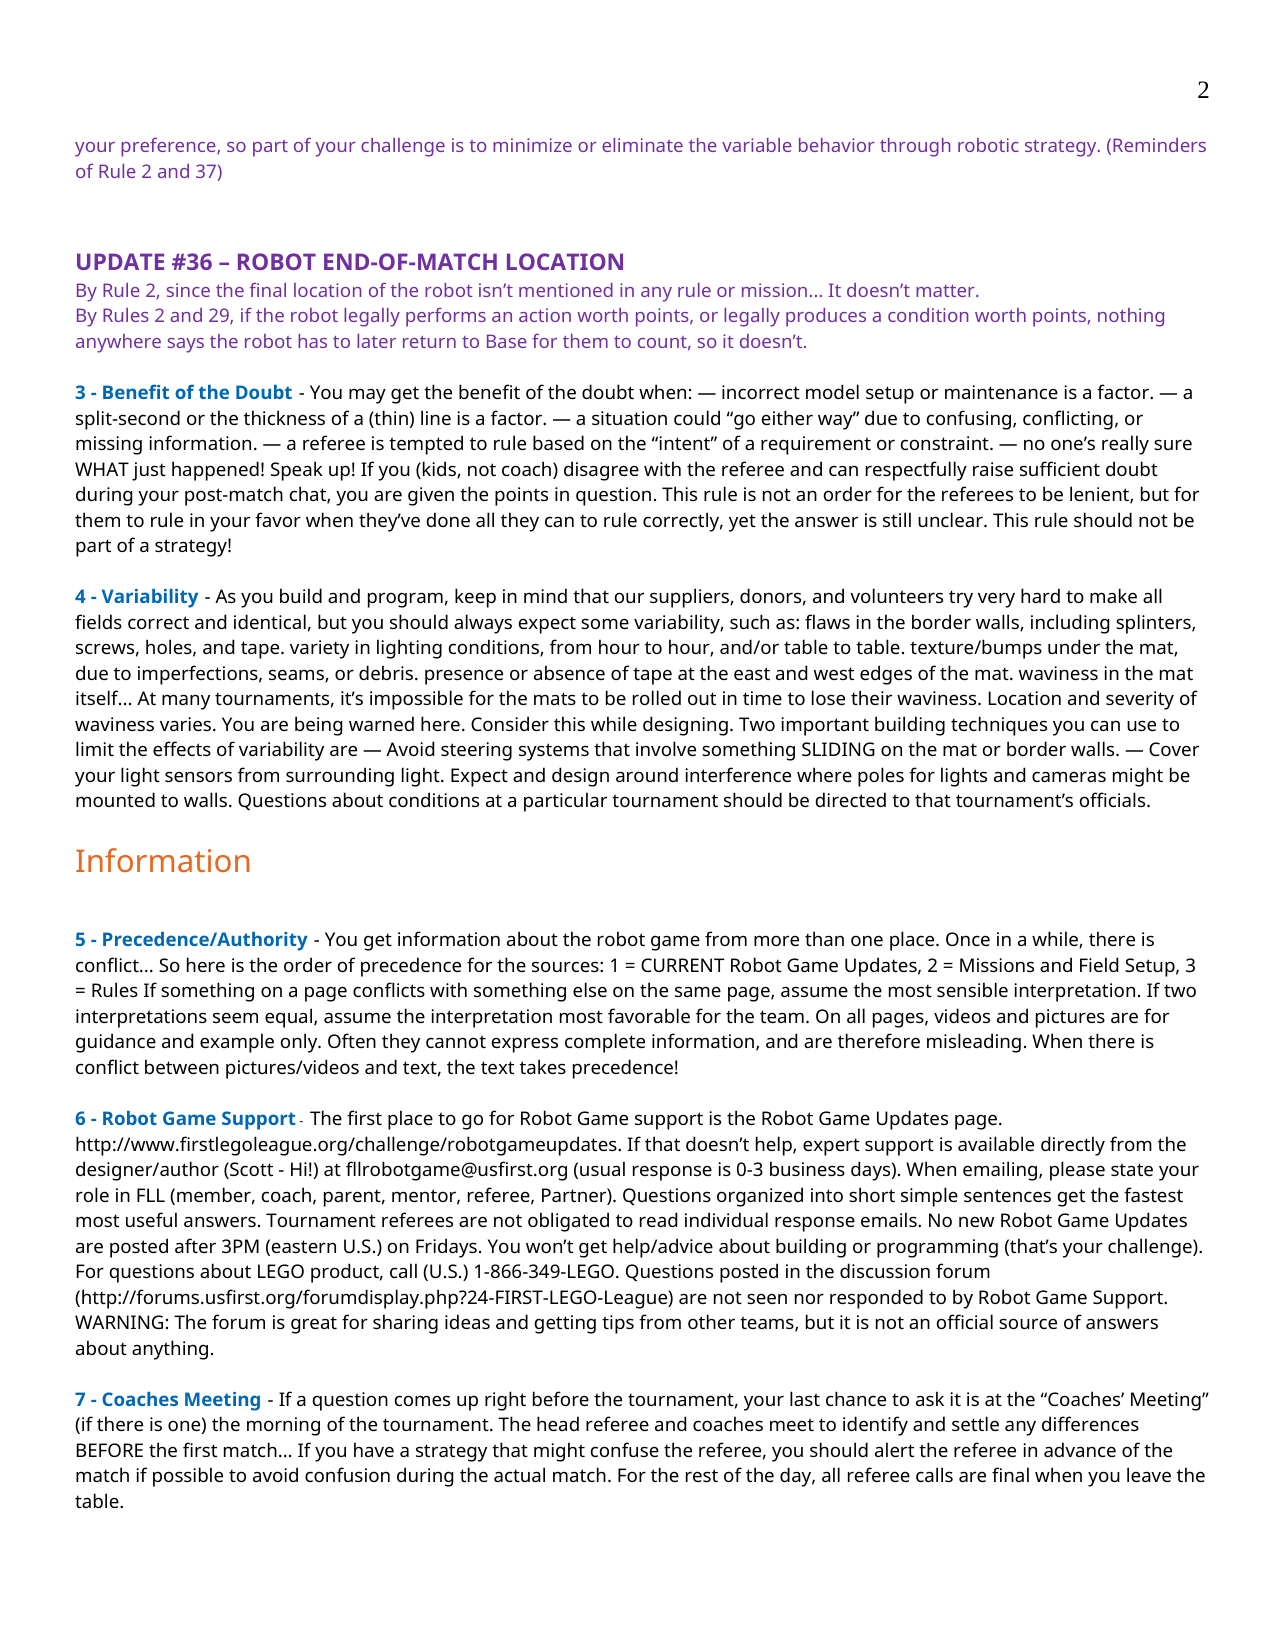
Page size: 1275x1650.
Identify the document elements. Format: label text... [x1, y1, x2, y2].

text Information [75, 839, 1209, 881]
text UPDATE #36 – ROBOT END-OF-MATCH LOCATION [75, 246, 1209, 277]
text 4 - Variability - As you build and program, keep in mind that our suppliers, donors, and volunteers try very hard to make all fields correct and identical, but you should always expect some variability, such as: flaws in the border walls, including splinters, screws, holes, and tape. variety in lighting conditions, from hour to hour, and/or table to table. texture/bumps under the mat, due to imperfections, seams, or debris. presence or absence of tape at the east and west edges of the mat. waviness in the mat itself... At many tournaments, it’s impossible for the mats to be rolled out in time to lose their waviness. Location and severity of waviness varies. You are being warned here. Consider this while designing. Two important building techniques you can use to limit the effects of variability are — Avoid steering systems that involve something SLIDING on the mat or border walls. — Cover your light sensors from surrounding light. Expect and design around interference where poles for lights and cameras might be mounted to walls. Questions about conditions at a particular tournament should be directed to that tournament’s officials. [75, 583, 1209, 813]
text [75, 132, 1209, 183]
text 7 - Coaches Meeting - If a question comes up right before the tournament, your last chance to ask it is at the “Coaches’ Meeting” (if there is one) the morning of the tournament. The head referee and coaches meet to identify and settle any differences BEFORE the first match… If you have a strategy that might confuse the referee, you should alert the referee in advance of the match if possible to avoid confusion during the actual match. For the rest of the day, all referee calls are final when you leave the table. [75, 1386, 1209, 1514]
text 3 - Benefit of the Doubt - You may get the benefit of the doubt when: — incorrect model setup or maintenance is a factor. — a split-second or the thickness of a (thin) line is a factor. — a situation could “go either way” due to confusing, conflicting, or missing information. — a referee is tempted to rule based on the “intent” of a requirement or constraint. — no one’s really sure WHAT just happened! Speak up! If you (kids, not coach) disagree with the referee and can respectfully raise sufficient doubt during your post-match chat, you are given the points in question. This rule is not an order for the referees to be lenient, but for them to rule in your favor when they’ve done all they can to rule correctly, yet the answer is still unclear. This rule should not be part of a strategy! [75, 379, 1209, 558]
text 6 - Robot Game Support - The first place to go for Robot Game support is the Robot Game Updates page. http://www.firstlegoleague.org/challenge/robotgameupdates. If that doesn’t help, expert support is available directly from the designer/author (Scott - Hi!) at fllrobotgame@usfirst.org (usual response is 0-3 business days). When emailing, please state your role in FLL (member, coach, parent, mentor, referee, Partner). Questions organized into short simple sentences get the fastest most useful answers. Tournament referees are not obligated to read individual response emails. No new Robot Game Updates are posted after 3PM (eastern U.S.) on Fridays. You won’t get help/advice about building or programming (that’s your challenge). For questions about LEGO product, call (U.S.) 1-866-349-LEGO. Questions posted in the discussion forum (http://forums.usfirst.org/forumdisplay.php?24-FIRST-LEGO-League) are not seen nor responded to by Robot Game Support. WARNING: The forum is great for sharing ideas and getting tips from other teams, but it is not an official source of answers about anything. [75, 1105, 1209, 1361]
text By Rule 2, since the final location of the robot isn’t mentioned in any rule or mission… It doesn’t matter. [75, 277, 1209, 303]
text By Rules 2 and 29, if the robot legally performs an action worth points, or legally produces a condition worth points, nothing anywhere says the robot has to later return to Base for them to count, so it doesn’t. [75, 303, 1209, 354]
text 5 - Precedence/Authority - You get information about the robot game from more than one place. Once in a while, there is conflict... So here is the order of precedence for the sources: 1 = CURRENT Robot Game Updates, 2 = Missions and Field Setup, 3 = Rules If something on a page conflicts with something else on the same page, assume the most sensible interpretation. If two interpretations seem equal, assume the interpretation most favorable for the team. On all pages, videos and pictures are for guidance and example only. Often they cannot express complete information, and are therefore misleading. When there is conflict between pictures/videos and text, the text takes precedence! [75, 927, 1209, 1080]
